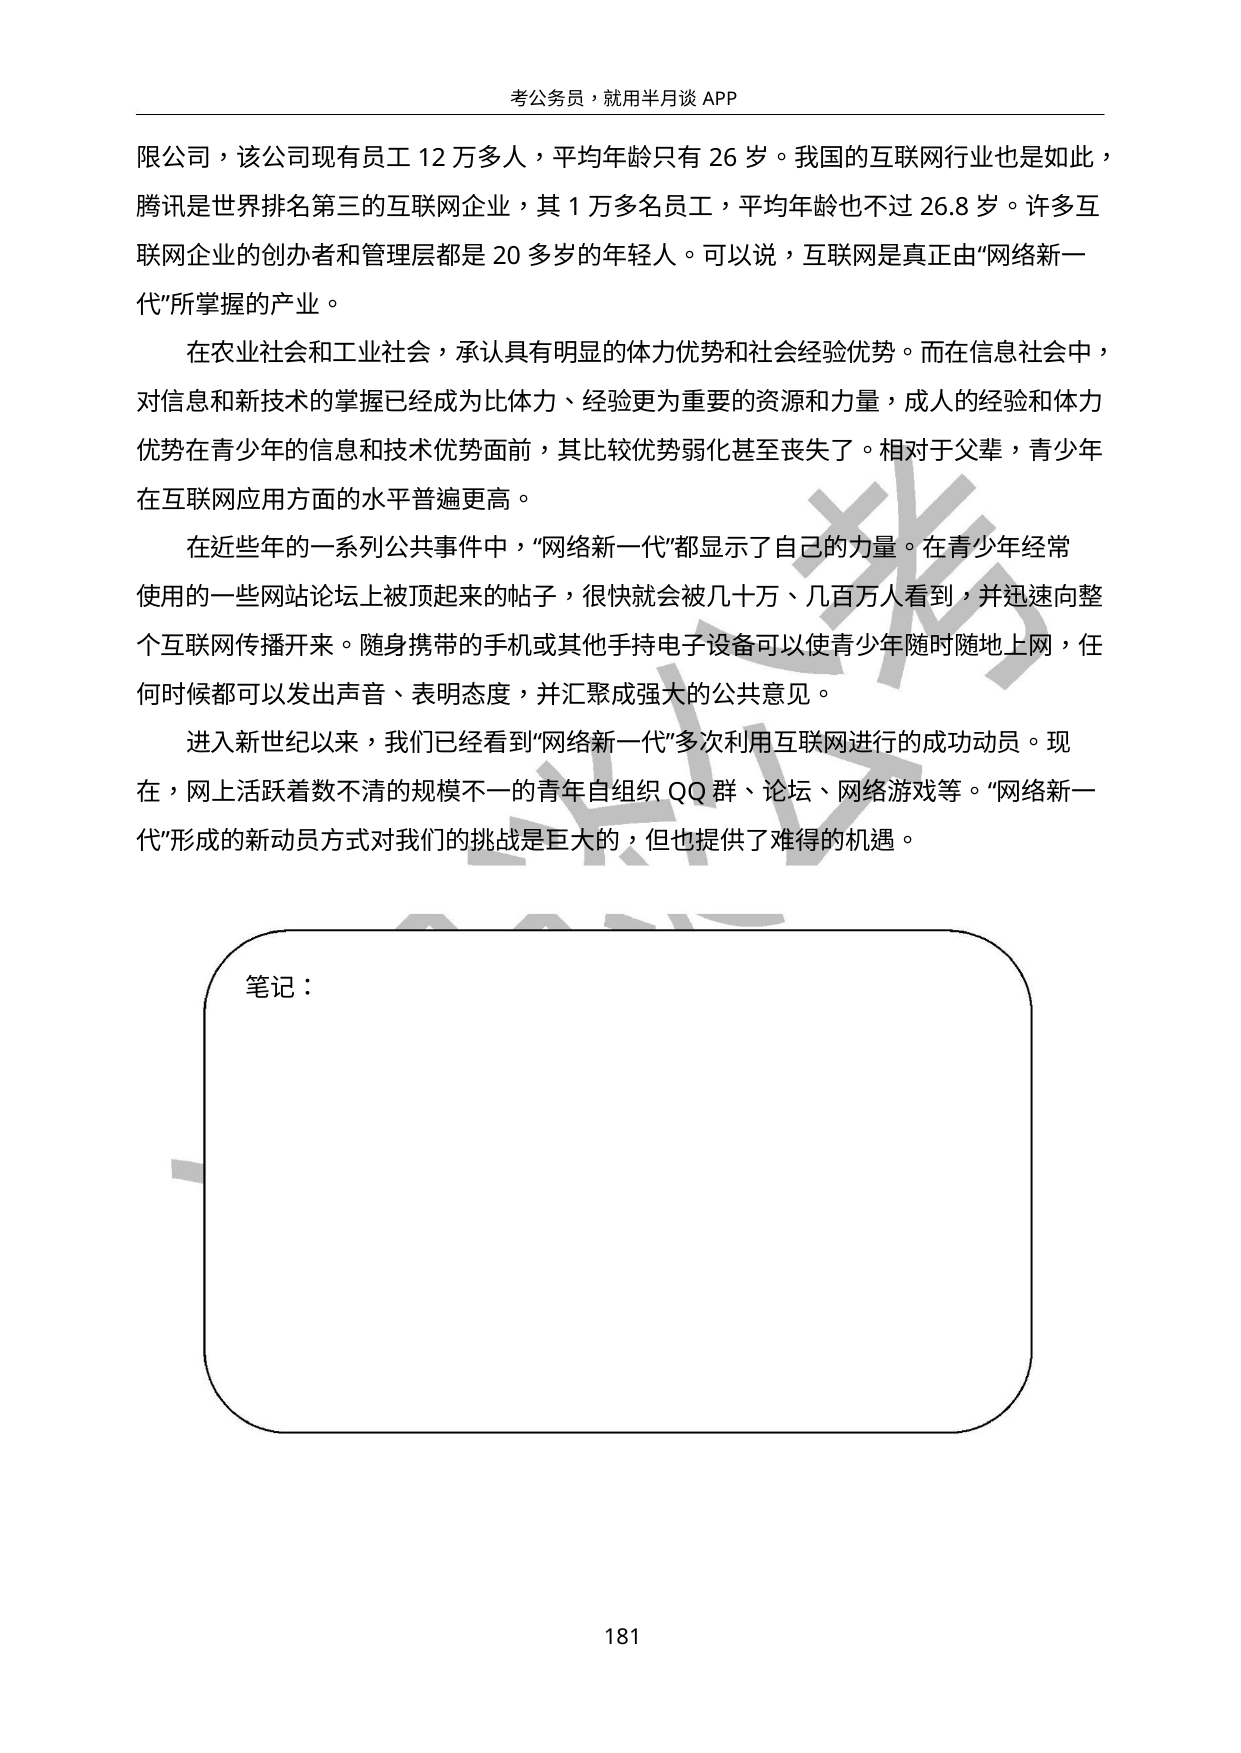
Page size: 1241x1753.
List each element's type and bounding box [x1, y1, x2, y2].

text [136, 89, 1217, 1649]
picture [133, 441, 604, 1436]
